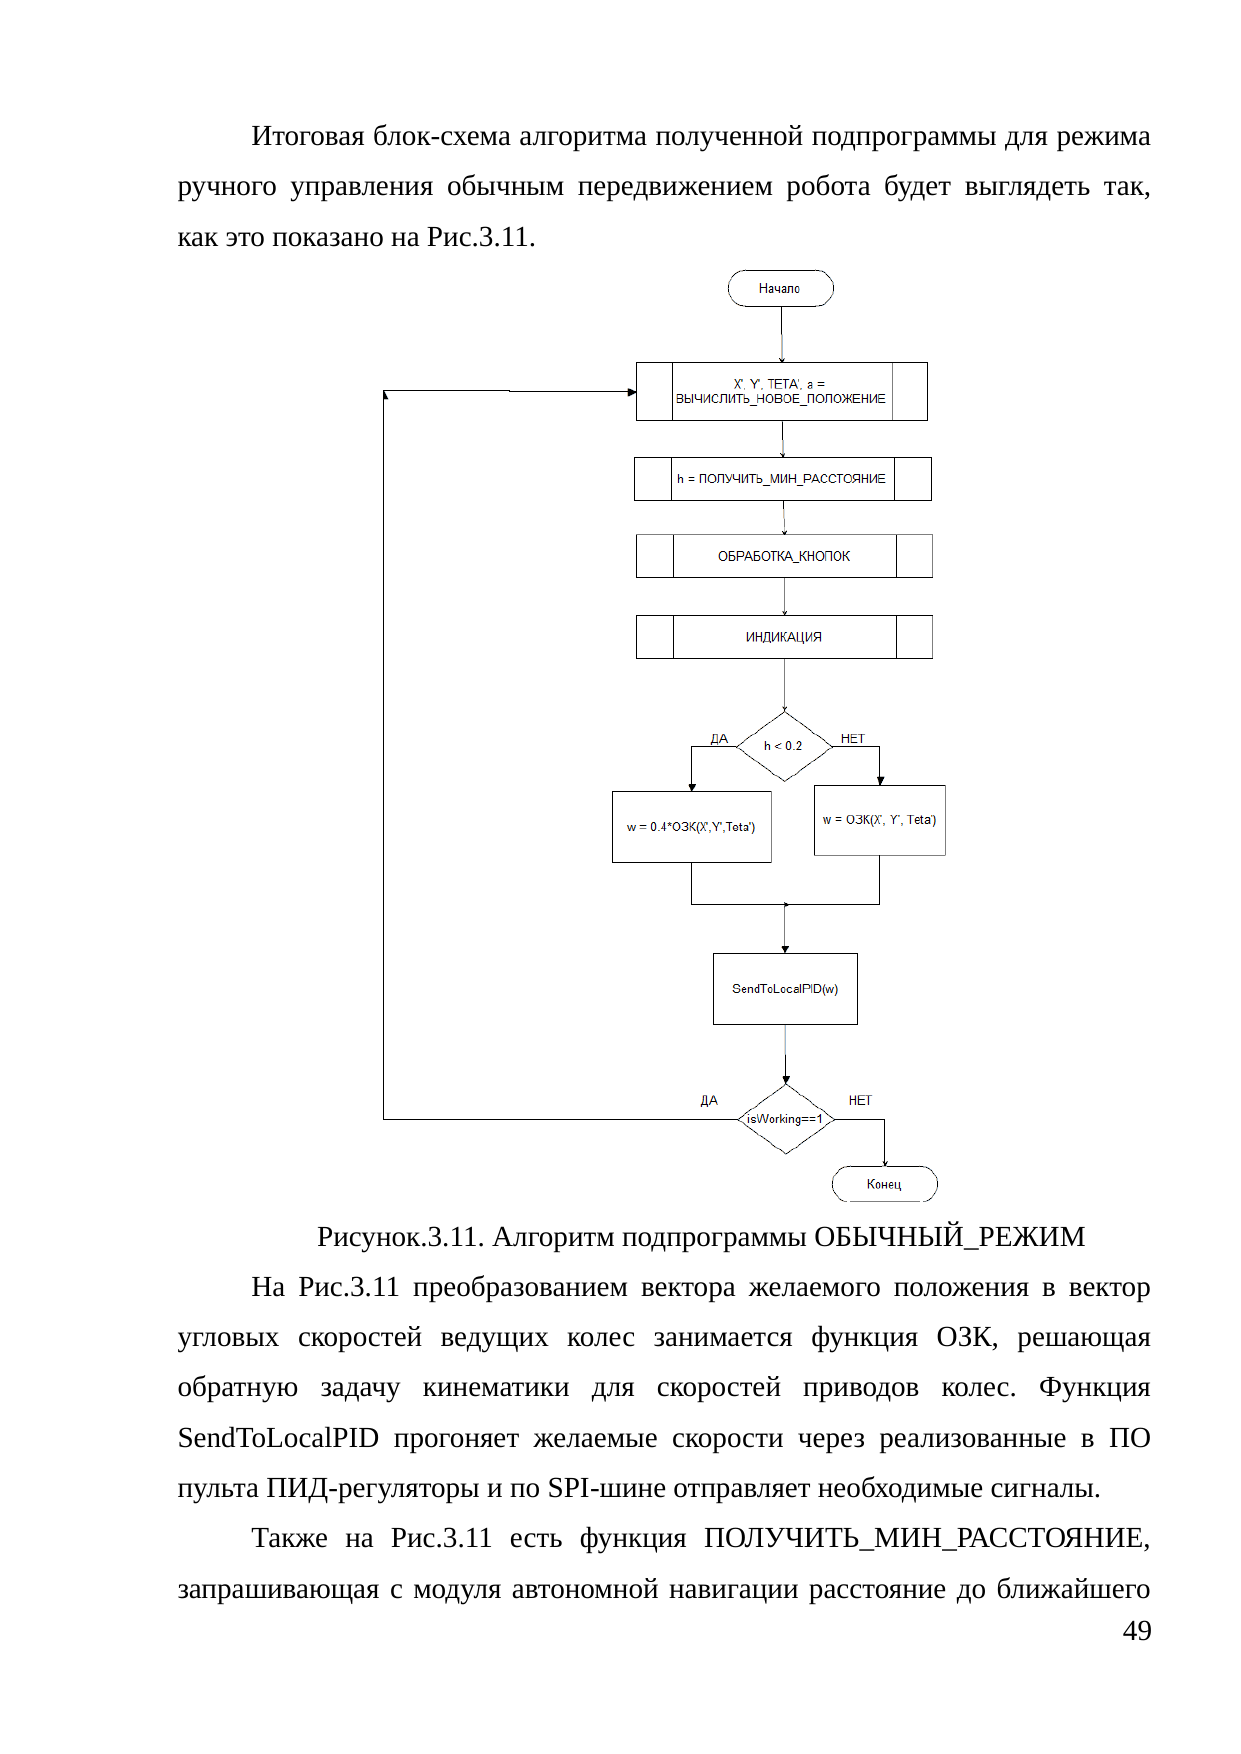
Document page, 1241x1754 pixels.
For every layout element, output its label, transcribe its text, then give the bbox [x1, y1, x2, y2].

text Итоговая блок-схема алгоритма полученной подпрограммы для режима ручного управления обычным передвижением робота будет выглядеть так, как это показано на Рис.3.11. [177, 118, 1152, 252]
picture [382, 269, 946, 1202]
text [177, 1521, 1152, 1604]
text На Рис.3.11 преобразованием вектора желаемого положения в вектор угловых скоростей ведущих колес занимается функция ОЗК, решающая обратную задачу кинематики для скоростей приводов колес. Функция SendToLocalPID прогоняет желаемые скорости через реализованные в ПО пульта ПИД-регуляторы и по SPI-шине отправляет необходимые сигналы. [177, 1269, 1152, 1504]
text Рисунок.3.11. Алгоритм подпрограммы ОБЫЧНЫЙ_РЕЖИМ [177, 1219, 1152, 1252]
